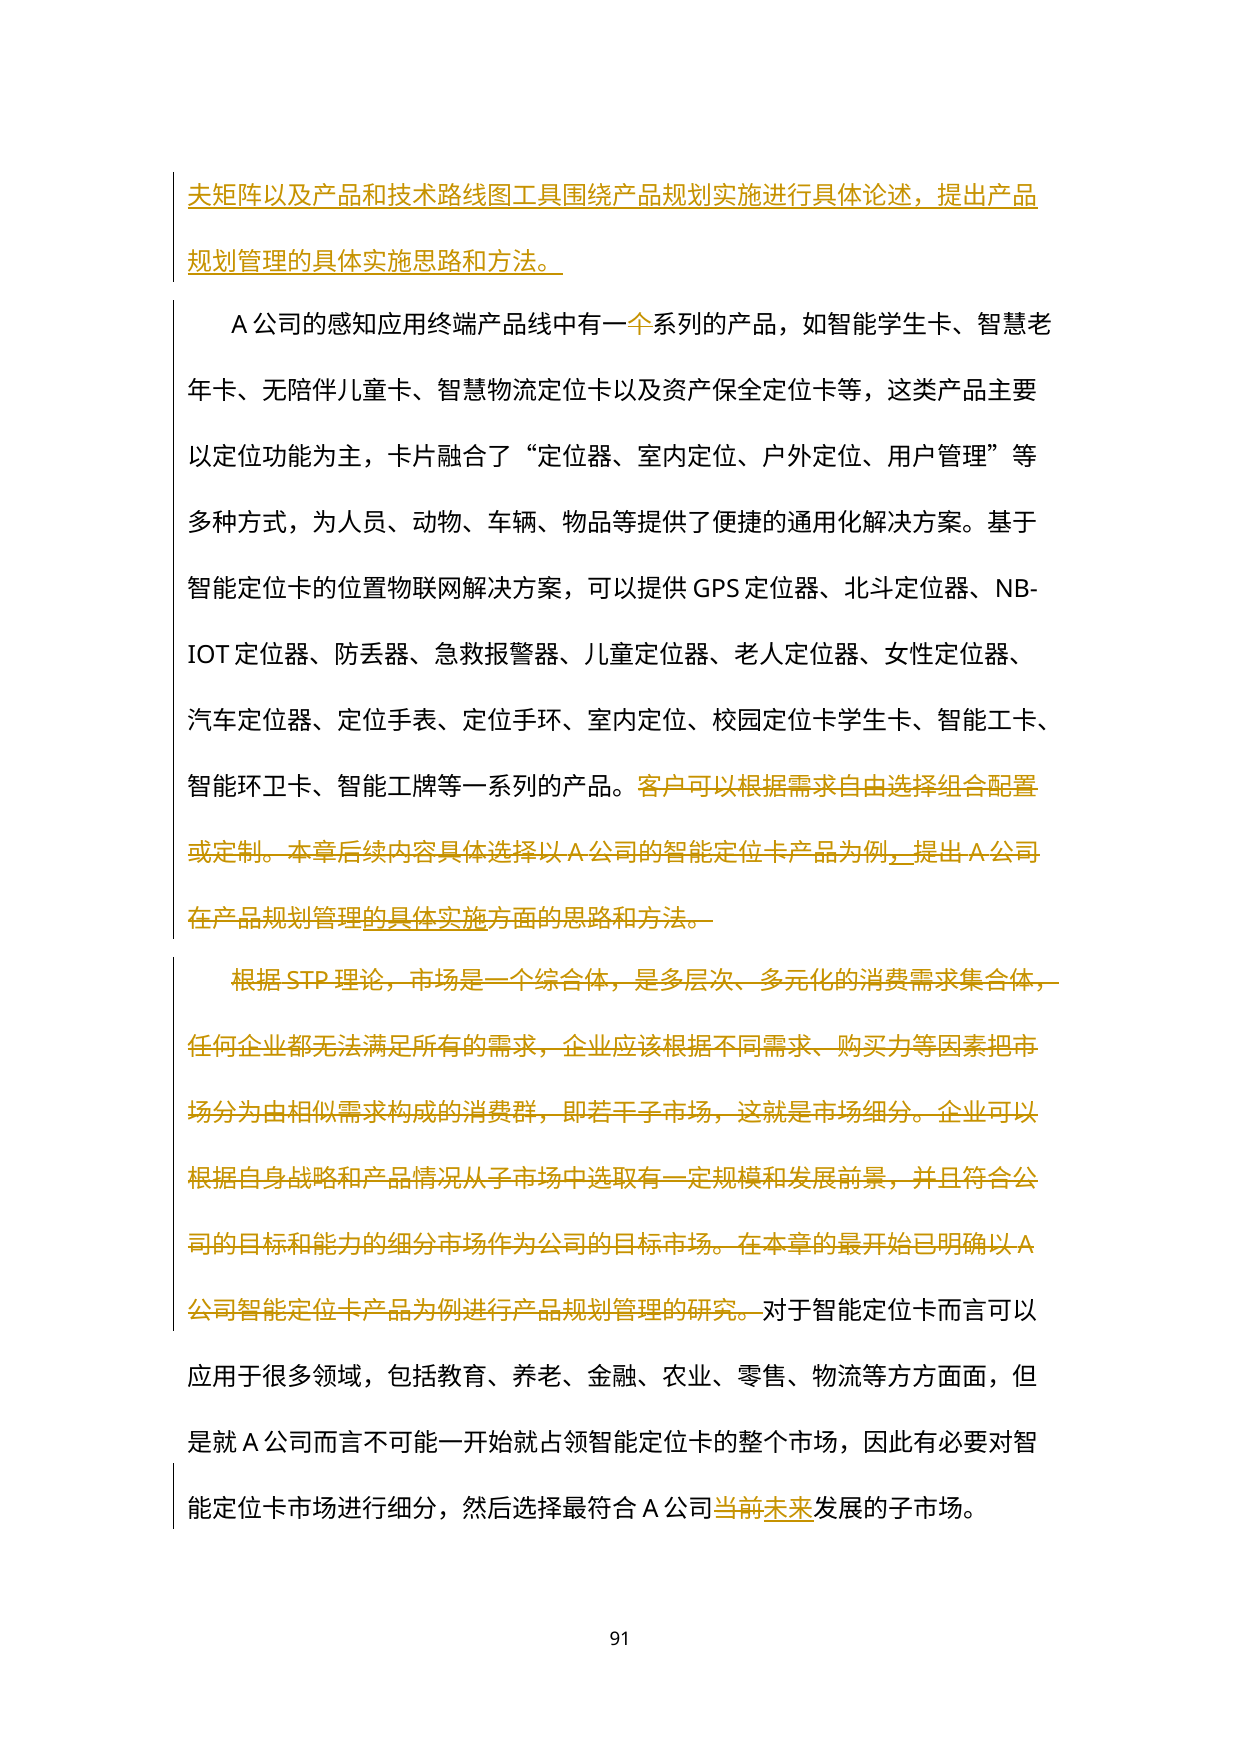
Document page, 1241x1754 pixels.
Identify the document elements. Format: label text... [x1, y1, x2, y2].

text A公司的感知应用终端产品线中有一系列的产品，如智能学生卡、智慧老年卡、无陪伴儿童卡、智慧物流定位卡以及资产保全定位卡等，这类产品主要以定位功能为主，卡片融合了“定位器、室内定位、户外定位、用户管理”等多种方式，为人员、动物、车辆、物品等提供了便捷的通用化解决方案。基于智能定位卡的位置物联网解决方案，可以提供GPS定位器、北斗定位器、NB-IOT定位器、防丢器、急救报警器、儿童定位器、老人定位器、女性定位器、汽车定位器、定位手表、定位手环、室内定位、校园定位卡学生卡、智能工卡、智能环卫卡、智能工牌等一系列的产品。 [187, 300, 1053, 939]
text 对于智能定位卡而言可以应用于很多领域，包括教育、养老、金融、农业、零售、物流等方方面面，但是就A公司而言不可能一开始就占领智能定位卡的整个市场，因此有必要对智能定位卡市场进行细分，然后选择最符合A公司发展的子市场。 [187, 957, 1053, 1529]
